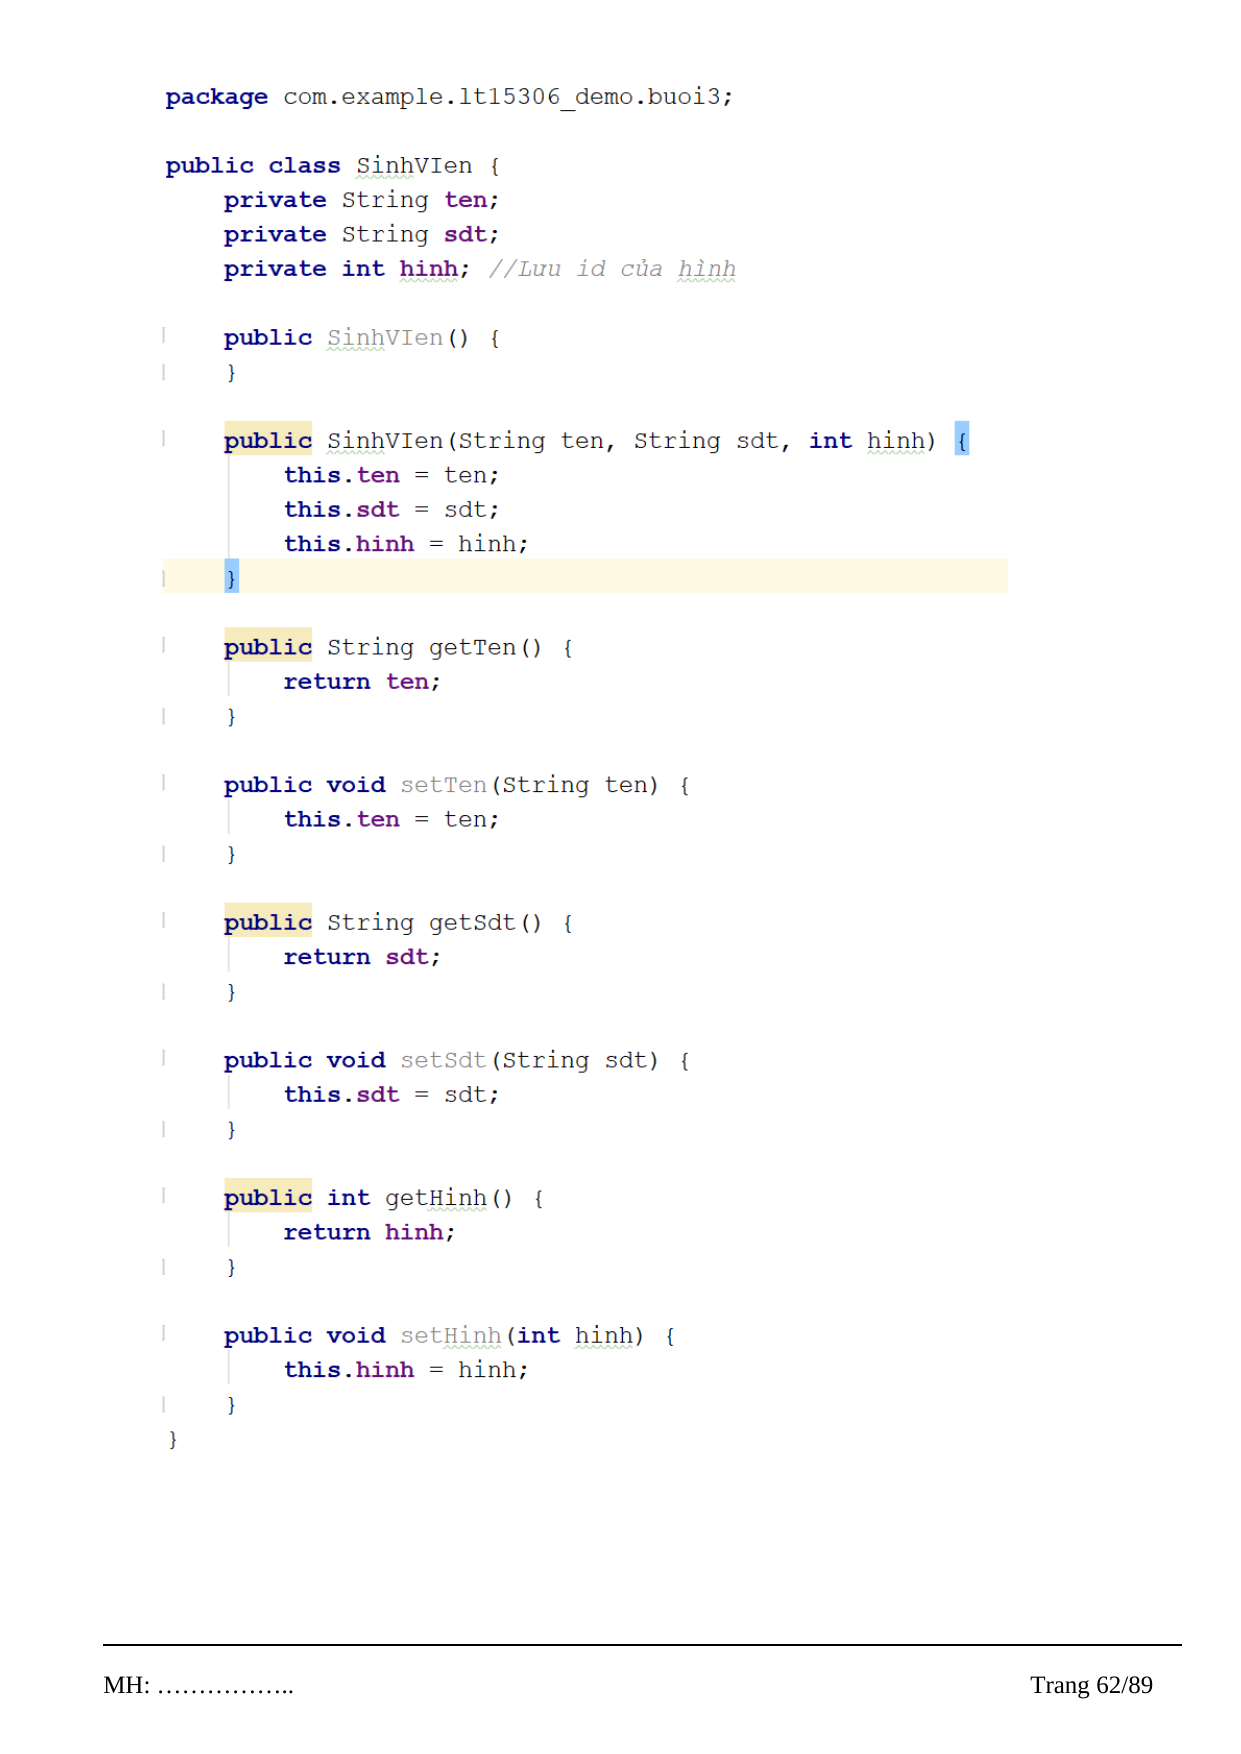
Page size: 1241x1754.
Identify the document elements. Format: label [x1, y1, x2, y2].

picture [162, 83, 1009, 1471]
